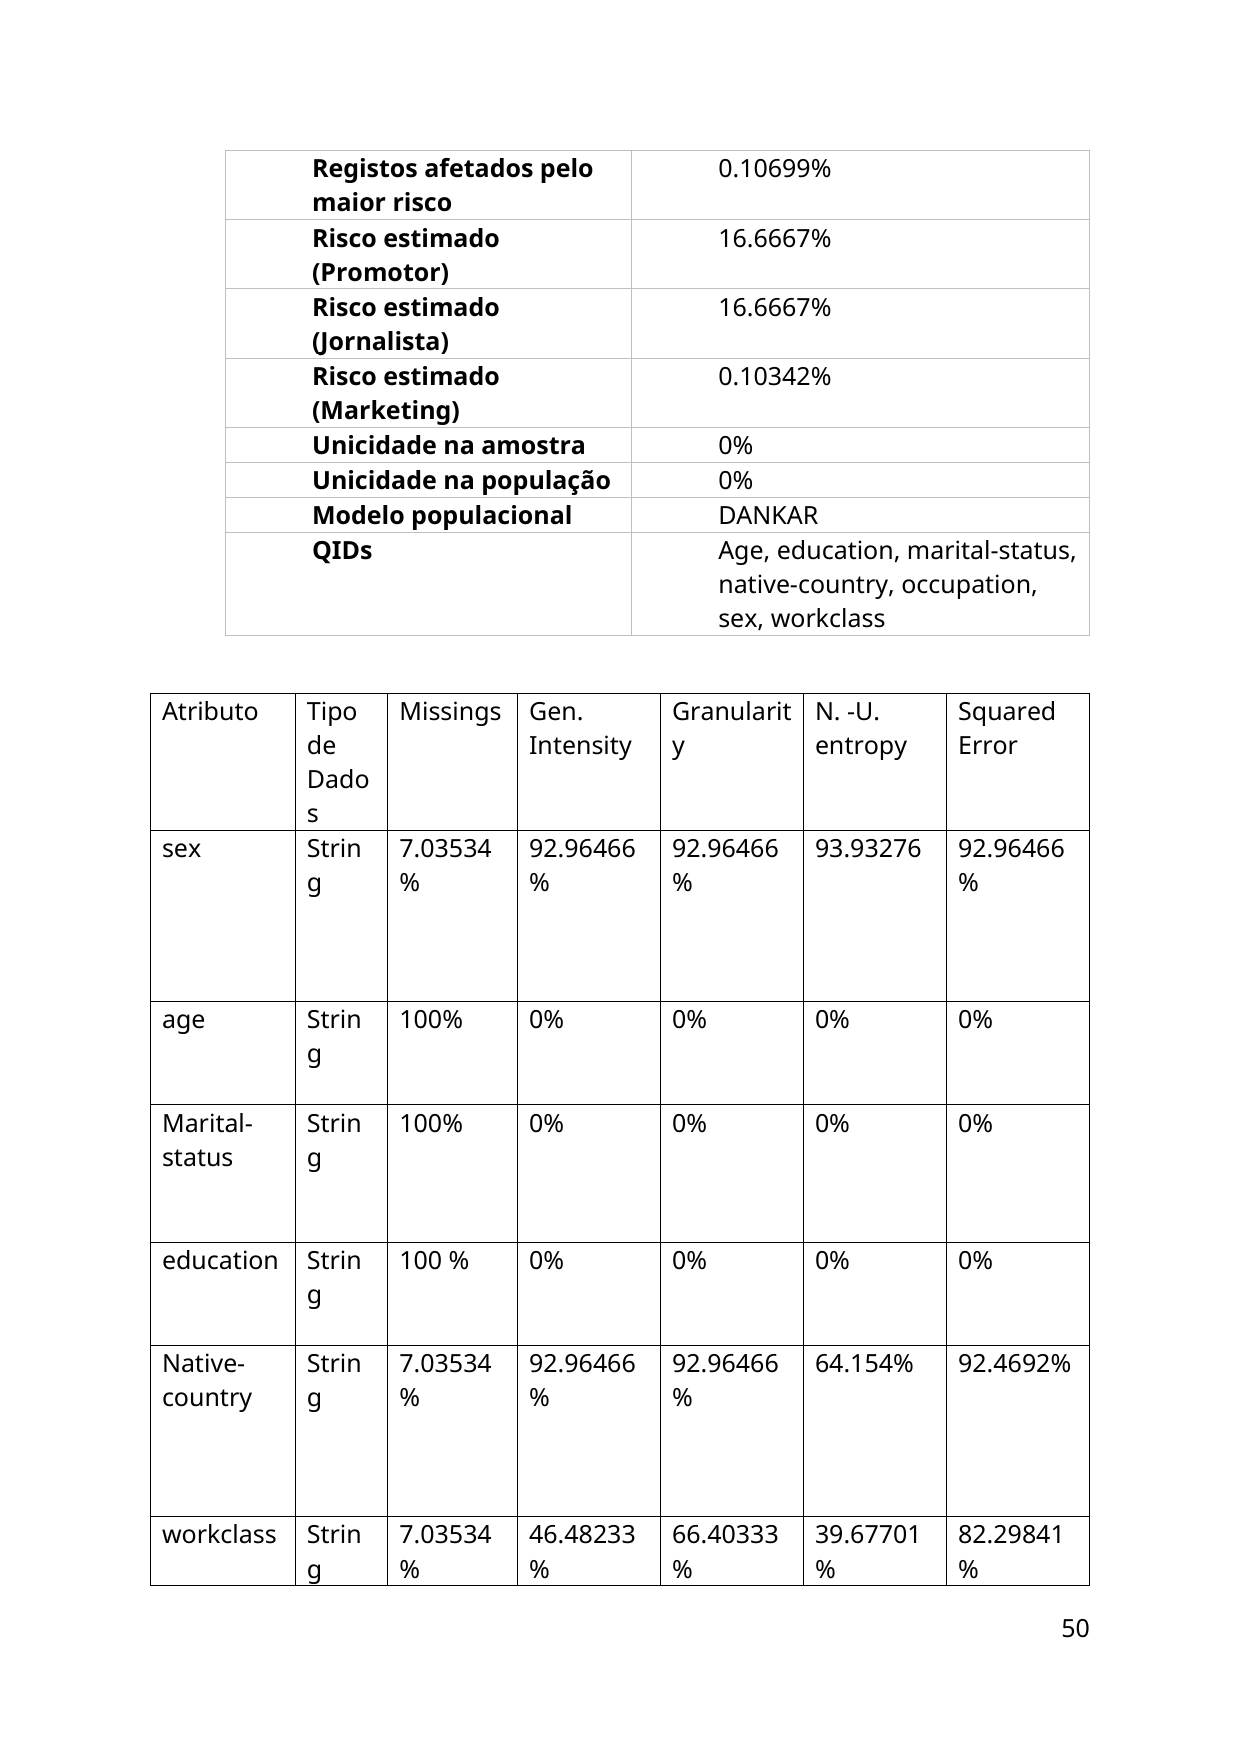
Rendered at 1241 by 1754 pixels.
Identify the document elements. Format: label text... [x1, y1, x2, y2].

table_cell 0% [632, 463, 1089, 497]
table_cell 92.96466% [518, 1346, 660, 1516]
table_cell 0% [518, 1002, 660, 1104]
table_cell Native-country [151, 1346, 295, 1516]
table_cell 0% [661, 1243, 803, 1345]
table_cell String [296, 1002, 387, 1104]
table_cell String [296, 1346, 387, 1516]
table_cell 100% [388, 1105, 517, 1242]
table_cell age [151, 1002, 295, 1104]
table_cell 0% [947, 1002, 1089, 1104]
table_cell QIDs [226, 533, 631, 635]
table_cell 0% [947, 1243, 1089, 1345]
table_cell 16.6667% [632, 289, 1089, 357]
table_cell 82.29841% [947, 1517, 1089, 1585]
table_cell 16.6667% [632, 220, 1089, 288]
table_cell 92.4692% [947, 1346, 1089, 1516]
table_cell String [296, 831, 387, 1001]
table_cell 0% [947, 1105, 1089, 1242]
table_cell DANKAR [632, 498, 1089, 532]
table_cell 46.48233% [518, 1517, 660, 1585]
table_header Gen. Intensity [518, 694, 660, 830]
table_cell String [296, 1243, 387, 1345]
table_cell Risco estimado (Marketing) [226, 359, 631, 427]
table_cell 92.96466% [661, 831, 803, 1001]
table_cell 92.96466% [518, 831, 660, 1001]
table_cell education [151, 1243, 295, 1345]
table_cell 0% [661, 1002, 803, 1104]
table_cell 0% [804, 1243, 946, 1345]
table_cell 7.03534 % [388, 1517, 517, 1585]
table_cell sex [151, 831, 295, 1001]
table_cell 0% [804, 1002, 946, 1104]
table_header Atributo [151, 694, 295, 830]
table_cell 39.67701% [804, 1517, 946, 1585]
table_header N. -U. entropy [804, 694, 946, 830]
table_cell 92.96466% [661, 1346, 803, 1516]
table_cell 0% [804, 1105, 946, 1242]
table_cell Risco estimado (Promotor) [226, 220, 631, 288]
table_cell 92.96466% [947, 831, 1089, 1001]
table_header Tipo de Dados [296, 694, 387, 830]
table_cell String [296, 1105, 387, 1242]
table_cell 0.10342% [632, 359, 1089, 427]
table_cell 0% [661, 1105, 803, 1242]
table_cell 7.03534% [388, 831, 517, 1001]
table_cell Age, education, marital-status, native-country, occupation, sex, workclass [632, 533, 1089, 635]
table_header Granularity [661, 694, 803, 830]
table_cell Registos afetados pelo maior risco [226, 151, 631, 219]
table_cell 64.154% [804, 1346, 946, 1516]
table_cell 0% [518, 1105, 660, 1242]
table_cell 0.10699% [632, 151, 1089, 219]
table_cell Modelo populacional [226, 498, 631, 532]
table_cell Unicidade na população [226, 463, 631, 497]
table_header Missings [388, 694, 517, 830]
table_header Squared Error [947, 694, 1089, 830]
table_cell 100% [388, 1002, 517, 1104]
table_cell 7.03534% [388, 1346, 517, 1516]
table_cell 66.40333% [661, 1517, 803, 1585]
table_cell Risco estimado (Jornalista) [226, 289, 631, 357]
table_cell String [296, 1517, 387, 1585]
table_cell 0% [518, 1243, 660, 1345]
table_cell 0% [632, 428, 1089, 462]
table_cell Unicidade na amostra [226, 428, 631, 462]
table_cell workclass [151, 1517, 295, 1585]
table_cell Marital-status [151, 1105, 295, 1242]
table_cell 100 % [388, 1243, 517, 1345]
table_cell 93.93276 [804, 831, 946, 1001]
